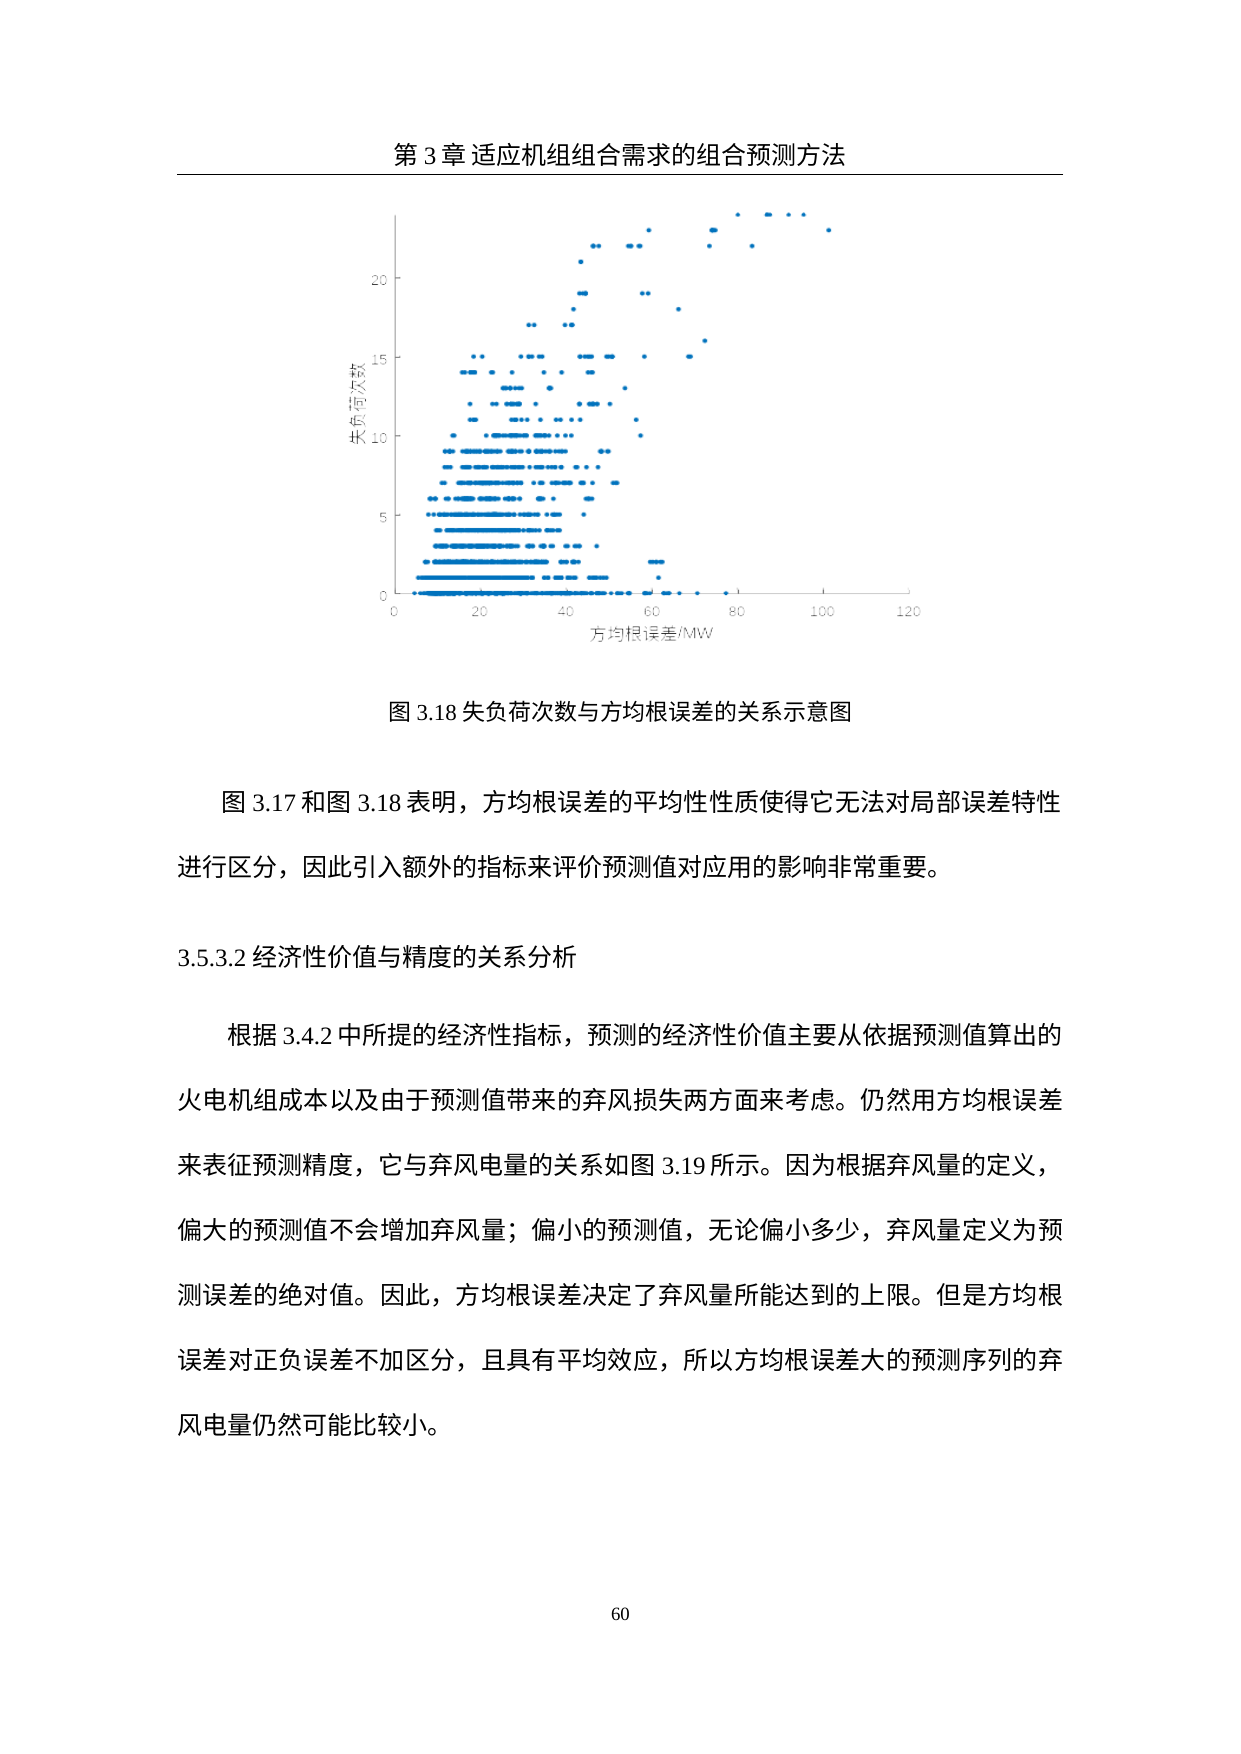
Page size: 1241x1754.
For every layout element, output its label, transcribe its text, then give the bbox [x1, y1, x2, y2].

subtitle 3.5.3.2 经济性价值与精度的关系分析 [177, 923, 1063, 988]
